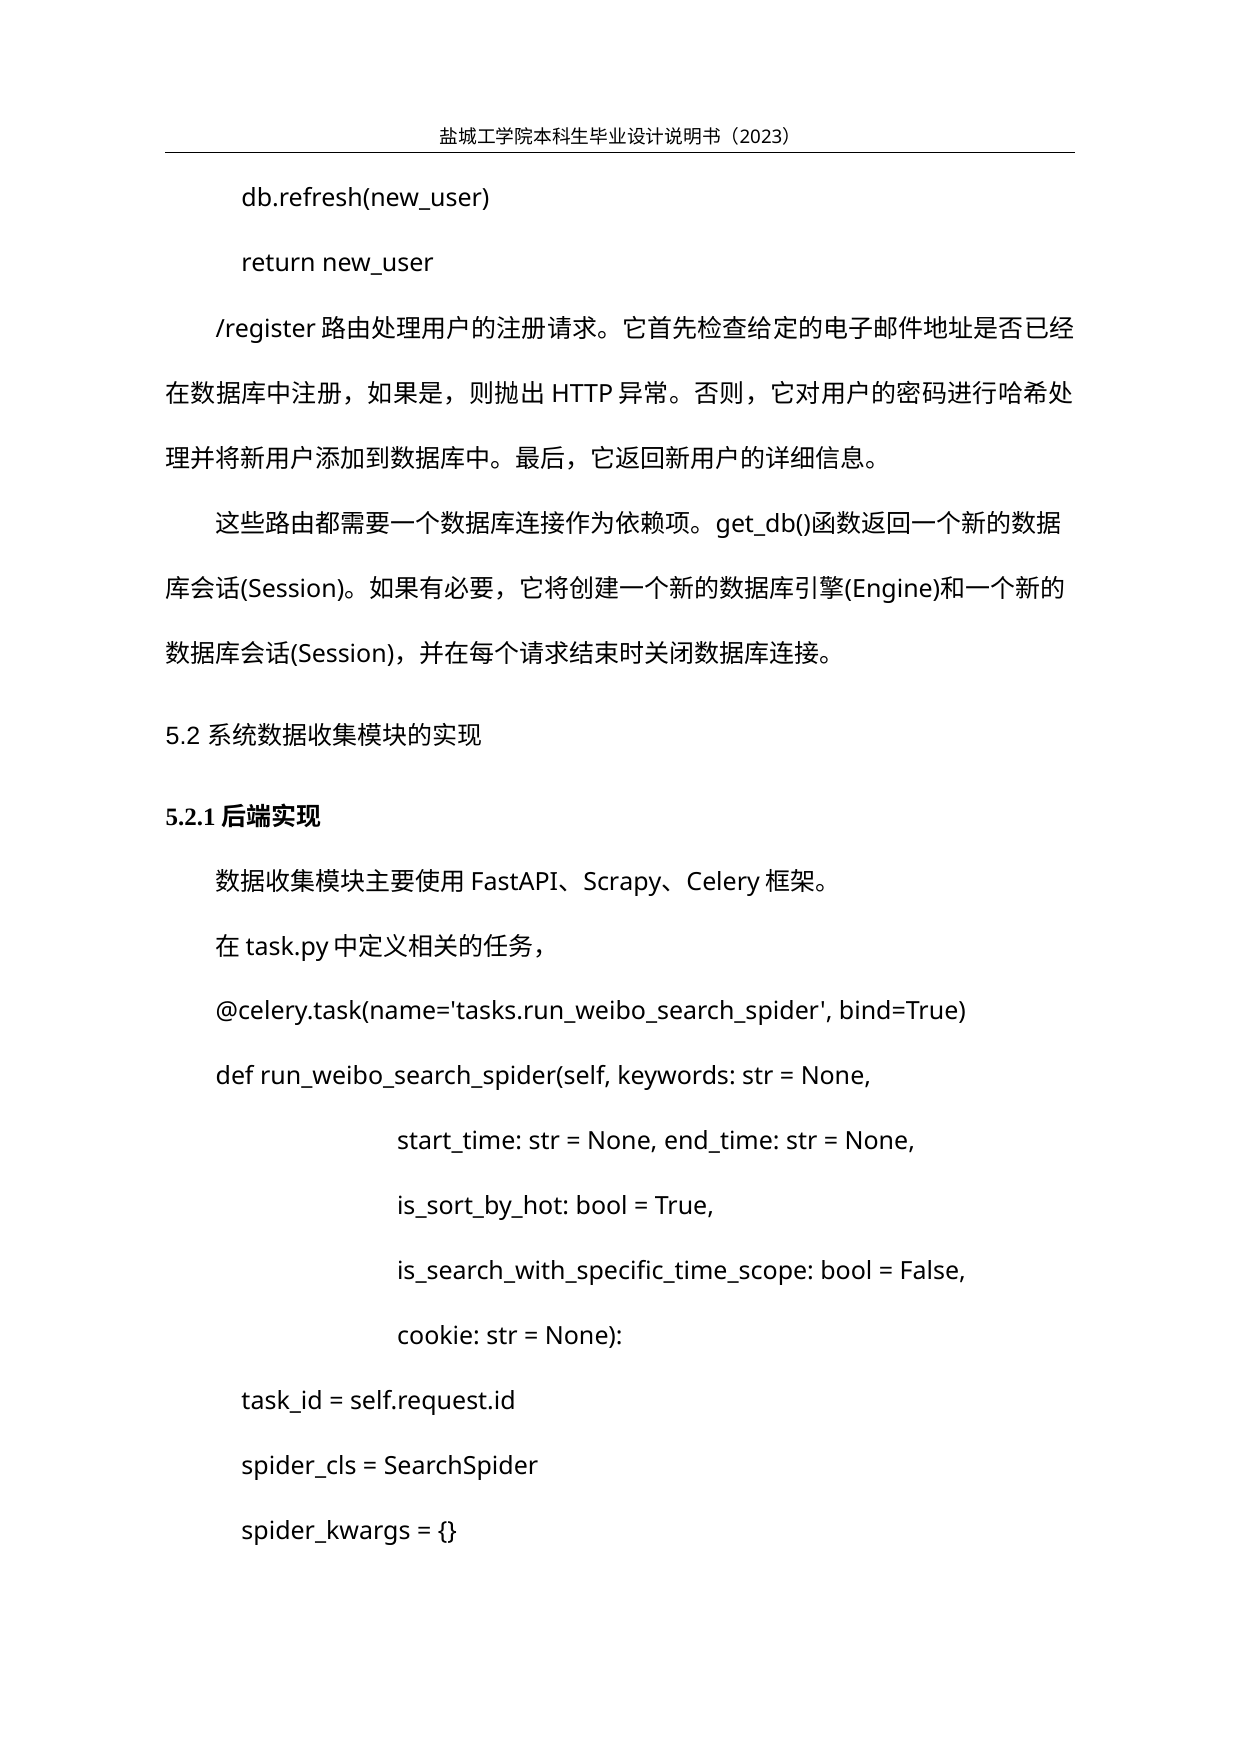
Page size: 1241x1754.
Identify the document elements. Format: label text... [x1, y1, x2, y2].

text is_sort_by_hot: bool = True, [165, 1172, 1075, 1237]
text return new_user [165, 229, 1075, 294]
subtitle 5.2 系统数据收集模块的实现 [165, 701, 1075, 766]
text task_id = self.request.id [165, 1367, 1075, 1432]
text spider_cls = SearchSpider [165, 1432, 1075, 1497]
text spider_kwargs = {} [165, 1497, 1075, 1562]
text @celery.task(name='tasks.run_weibo_search_spider', bind=True) [165, 977, 1075, 1042]
text 在task.py中定义相关的任务， [165, 912, 1075, 977]
text is_search_with_specific_time_scope: bool = False, [165, 1237, 1075, 1302]
text /register路由处理用户的注册请求。它首先检查给定的电子邮件地址是否已经在数据库中注册，如果是，则抛出HTTP异常。否则，它对用户的密码进行哈希处理并将新用户添加到数据库中。最后，它返回新用户的详细信息。 [165, 294, 1075, 489]
text def run_weibo_search_spider(self, keywords: str = None, [165, 1042, 1075, 1107]
subtitle 5.2.1 后端实现 [165, 782, 1075, 847]
text start_time: str = None, end_time: str = None, [165, 1107, 1075, 1172]
text 数据收集模块主要使用FastAPI、Scrapy、Celery框架。 [165, 847, 1075, 912]
text db.refresh(new_user) [165, 164, 1075, 229]
text 这些路由都需要一个数据库连接作为依赖项。get_db()函数返回一个新的数据库会话(Session)。如果有必要，它将创建一个新的数据库引擎(Engine)和一个新的数据库会话(Session)，并在每个请求结束时关闭数据库连接。 [165, 489, 1075, 684]
text cookie: str = None): [165, 1302, 1075, 1367]
